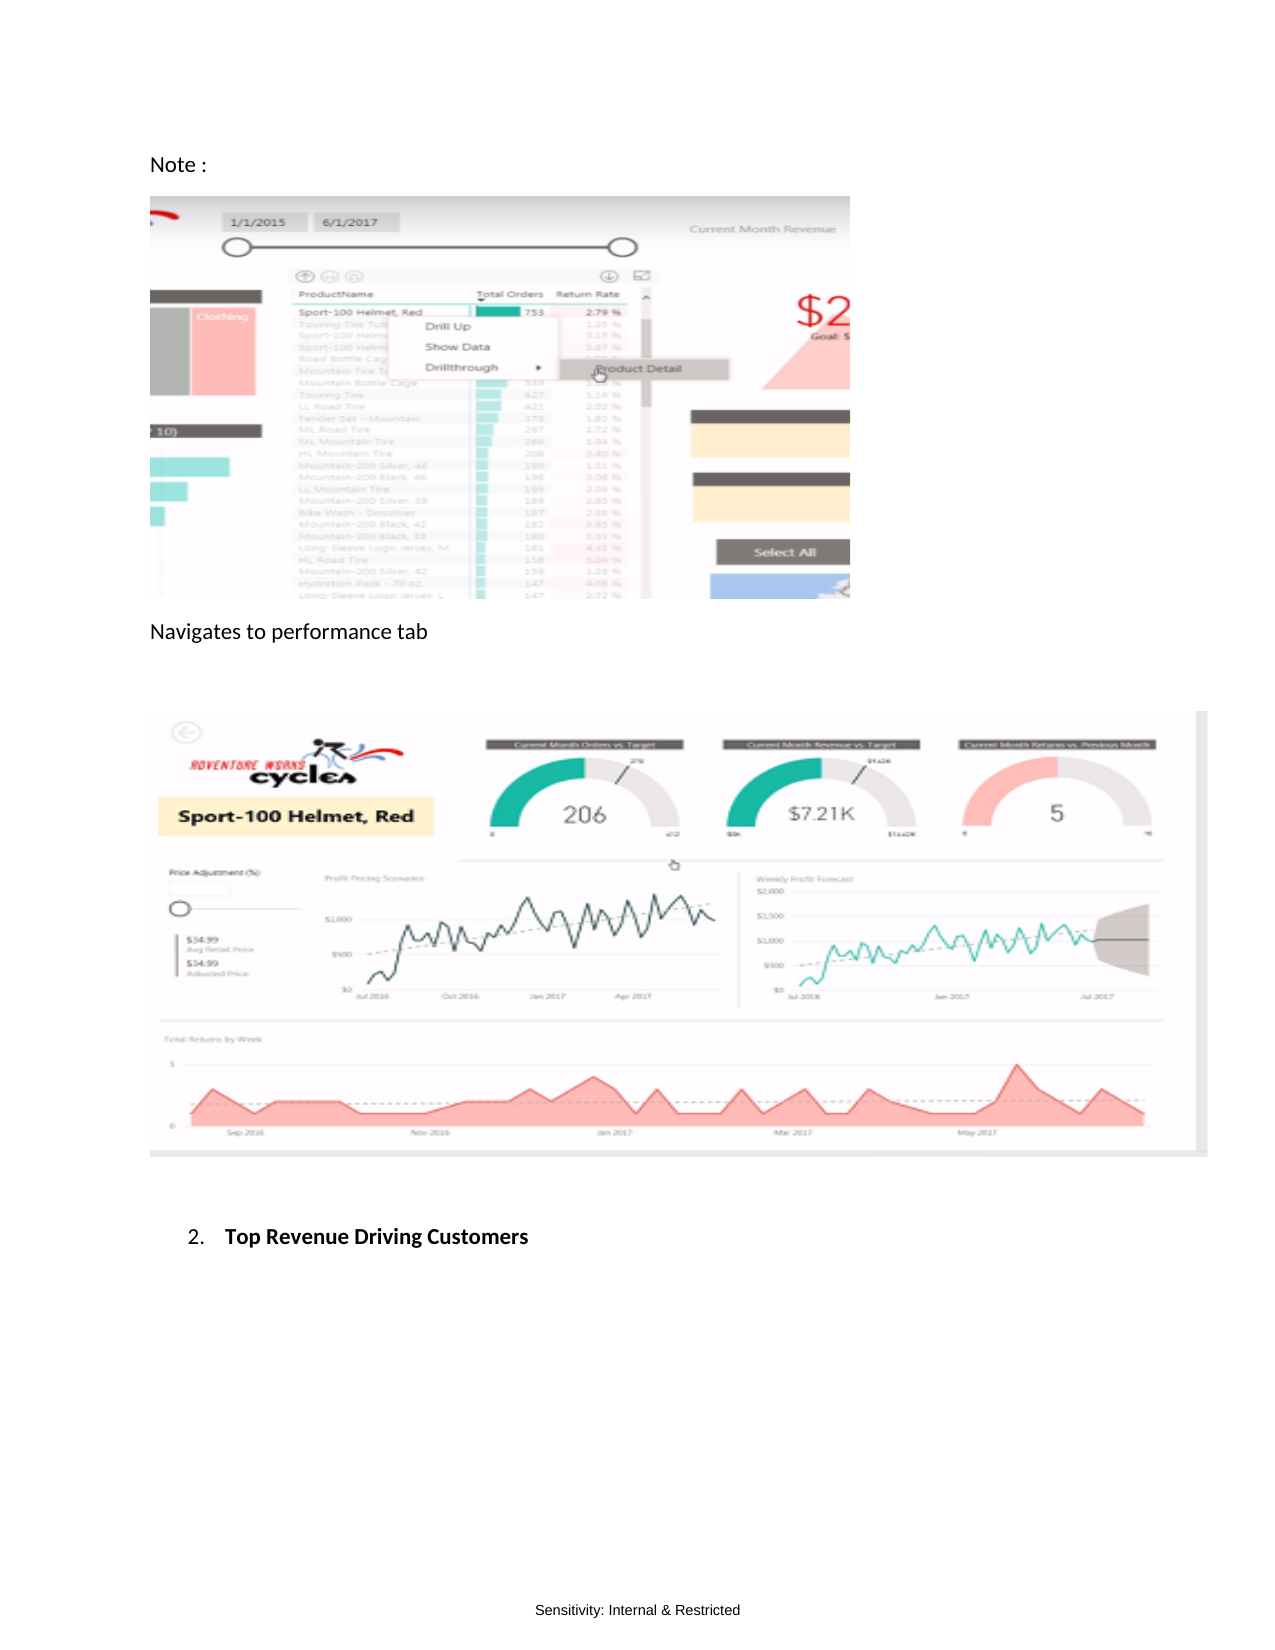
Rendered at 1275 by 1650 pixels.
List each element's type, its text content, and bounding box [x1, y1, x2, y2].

picture [150, 711, 1208, 1157]
text Note : [150, 150, 1125, 178]
list Top Revenue Driving Customers [187, 1222, 1125, 1250]
text Navigates to performance tab [150, 617, 1125, 645]
picture [150, 196, 851, 599]
